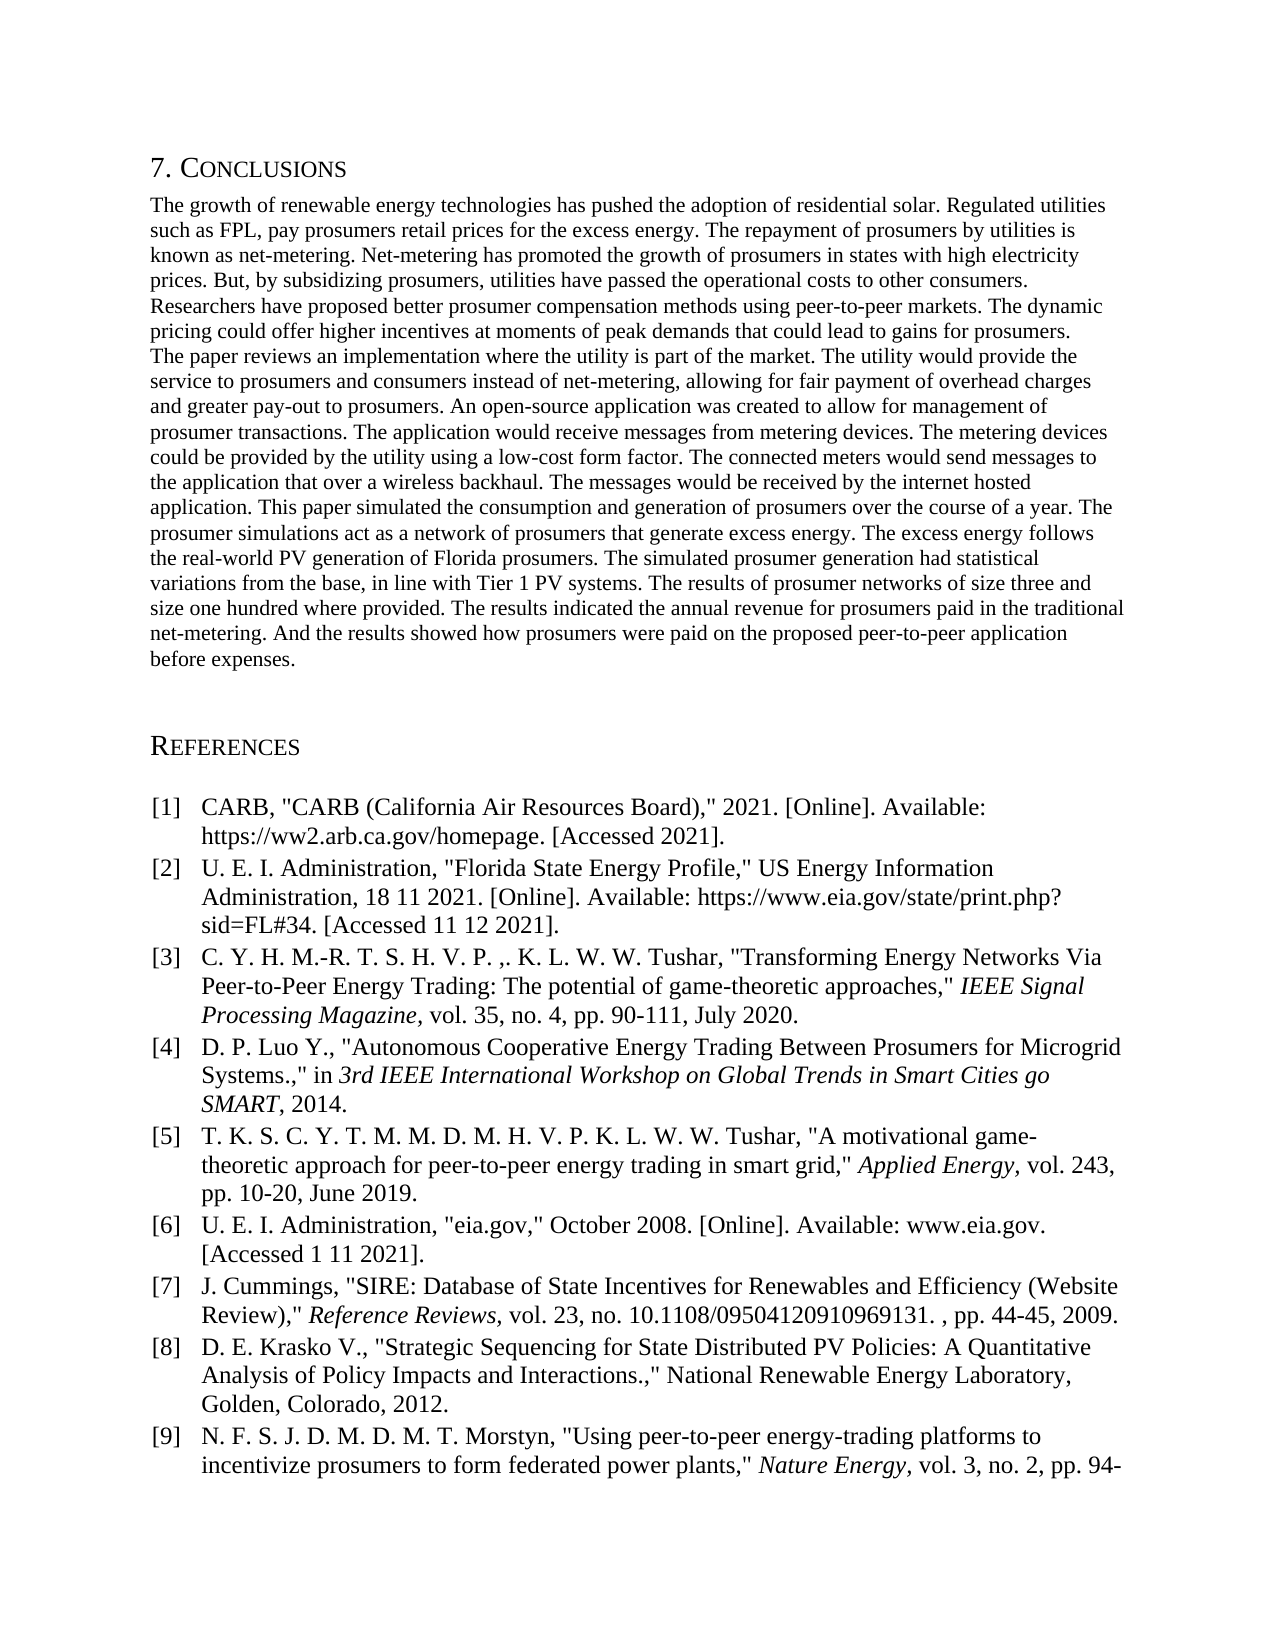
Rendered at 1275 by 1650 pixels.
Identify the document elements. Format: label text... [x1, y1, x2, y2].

text The paper reviews an implementation where the utility is part of the market. The utility would provide the service to prosumers and consumers instead of net-metering, allowing for fair payment of overhead charges and greater pay-out to prosumers. An open-source application was created to allow for management of prosumer transactions. The application would receive messages from metering devices. The metering devices could be provided by the utility using a low-cost form factor. The connected meters would send messages to the application that over a wireless backhaul. The messages would be received by the internet hosted application. This paper simulated the consumption and generation of prosumers over the course of a year. The prosumer simulations act as a network of prosumers that generate excess energy. The excess energy follows the real-world PV generation of Florida prosumers. The simulated prosumer generation had statistical variations from the base, in line with Tier 1 PV systems. The results of prosumer networks of size three and size one hundred where provided. The results indicated the annual revenue for prosumers paid in the traditional net-metering. And the results showed how prosumers were paid on the proposed peer-to-peer application before expenses. [150, 343, 1125, 671]
subtitle Conclusions [150, 150, 1125, 183]
text The growth of renewable energy technologies has pushed the adoption of residential solar. Regulated utilities such as FPL, pay prosumers retail prices for the excess energy. The repayment of prosumers by utilities is known as net-metering. Net-metering has promoted the growth of prosumers in states with high electricity prices. But, by subsidizing prosumers, utilities have passed the operational costs to other consumers. Researchers have proposed better prosumer compensation methods using peer-to-peer markets. The dynamic pricing could offer higher incentives at moments of peak demands that could lead to gains for prosumers. [150, 192, 1125, 343]
